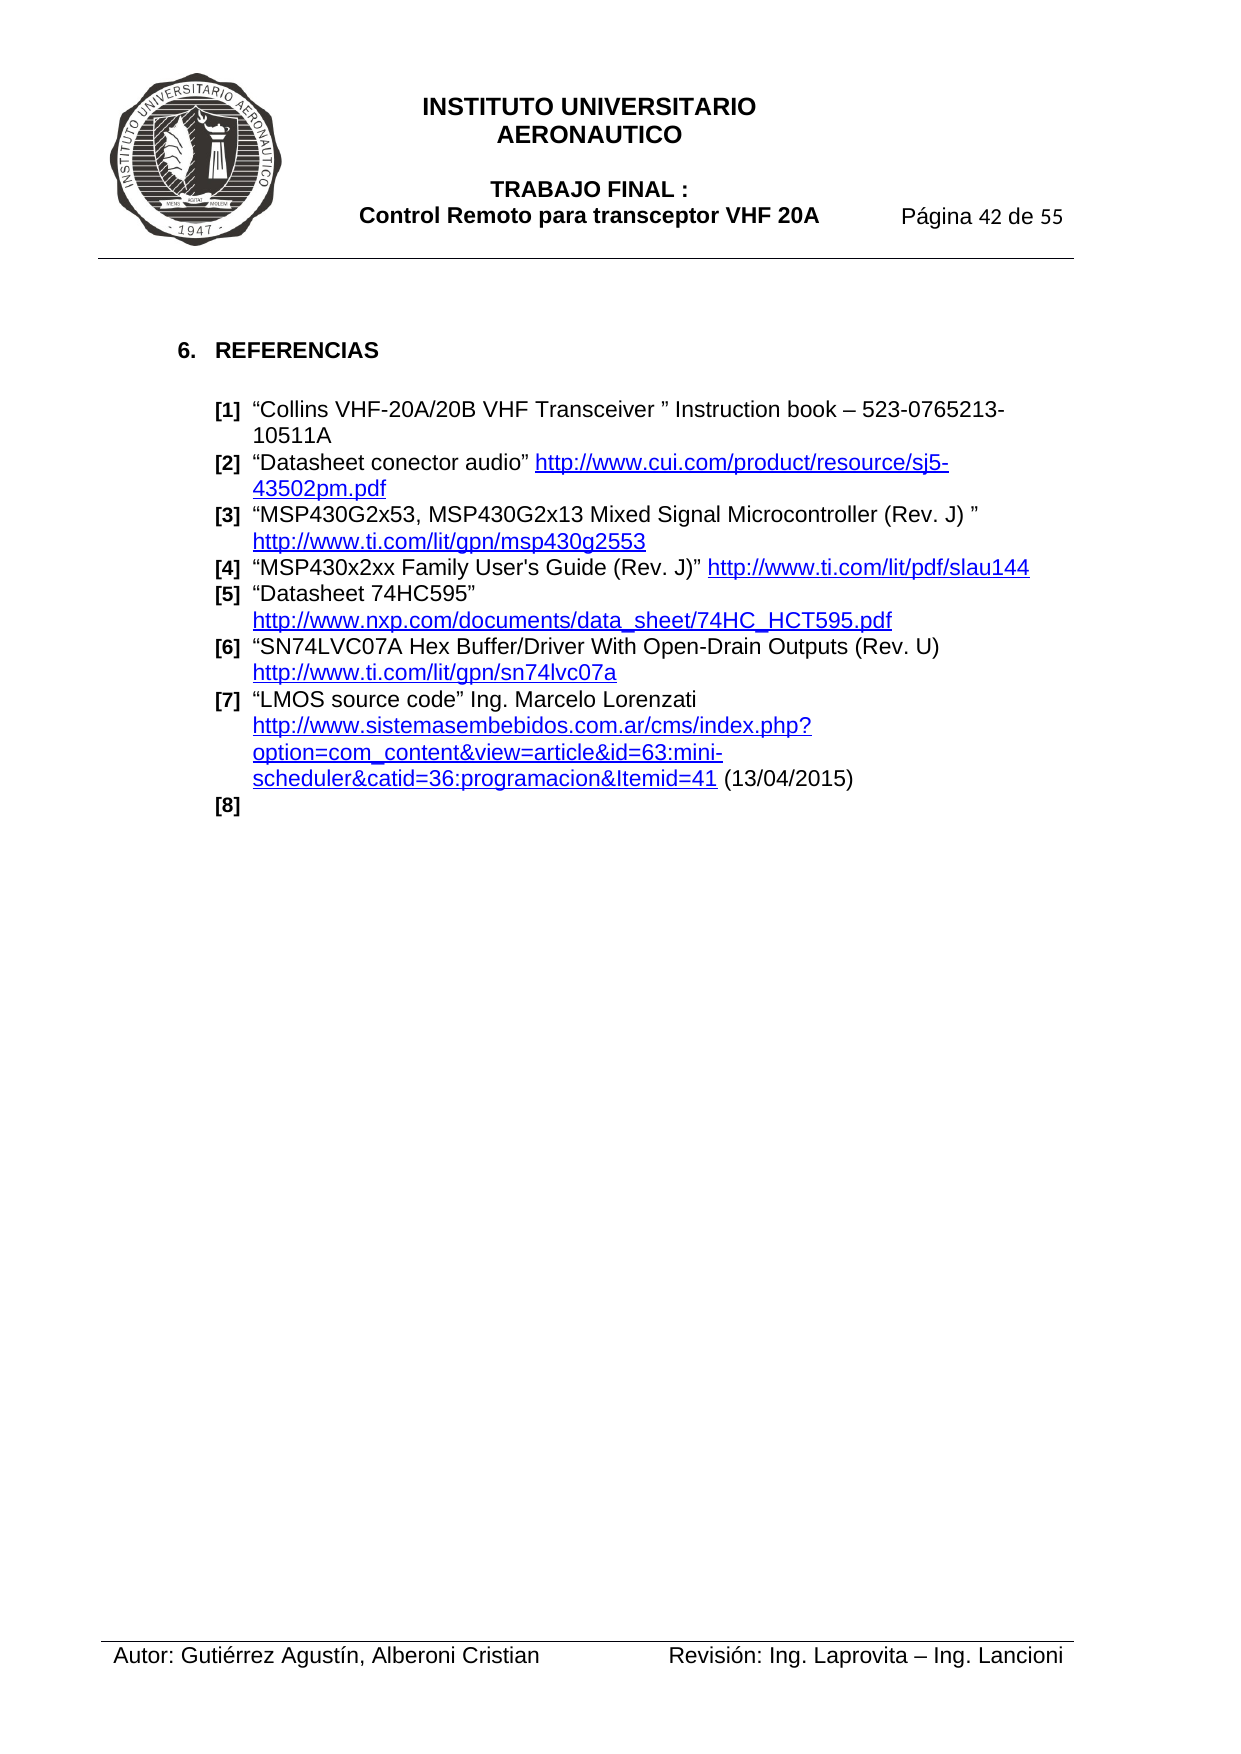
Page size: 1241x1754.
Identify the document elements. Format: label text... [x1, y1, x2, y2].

list “Datasheet conector audio” http://www.cui.com/product/resource/sj5-43502pm.pdf [215, 448, 1063, 501]
list “MSP430G2x53, MSP430G2x13 Mixed Signal Microcontroller (Rev. J) ” http://www.ti.com/lit/gpn/msp430g2553 [215, 501, 1063, 554]
list “Collins VHF-20A/20B VHF Transceiver ” Instruction book – 523-0765213-10511A [215, 396, 1063, 448]
list “MSP430x2xx Family User's Guide (Rev. J)” http://www.ti.com/lit/pdf/slau144 [215, 554, 1063, 580]
list “Datasheet 74HC595” http://www.nxp.com/documents/data_sheet/74HC_HCT595.pdf [215, 580, 1063, 633]
picture [109, 73, 282, 246]
list “LMOS source code” Ing. Marcelo Lorenzati http://www.sistemasembebidos.com.ar/cms/index.php?option=com_content&view=article&id=63:mini-scheduler&catid=36:programacion&Itemid=41 (13/04/2015) [215, 686, 1063, 791]
list “SN74LVC07A Hex Buffer/Driver With Open-Drain Outputs (Rev. U) http://www.ti.com/lit/gpn/sn74lvc07a [215, 633, 1063, 686]
list REFERENCIAS [177, 337, 1063, 363]
